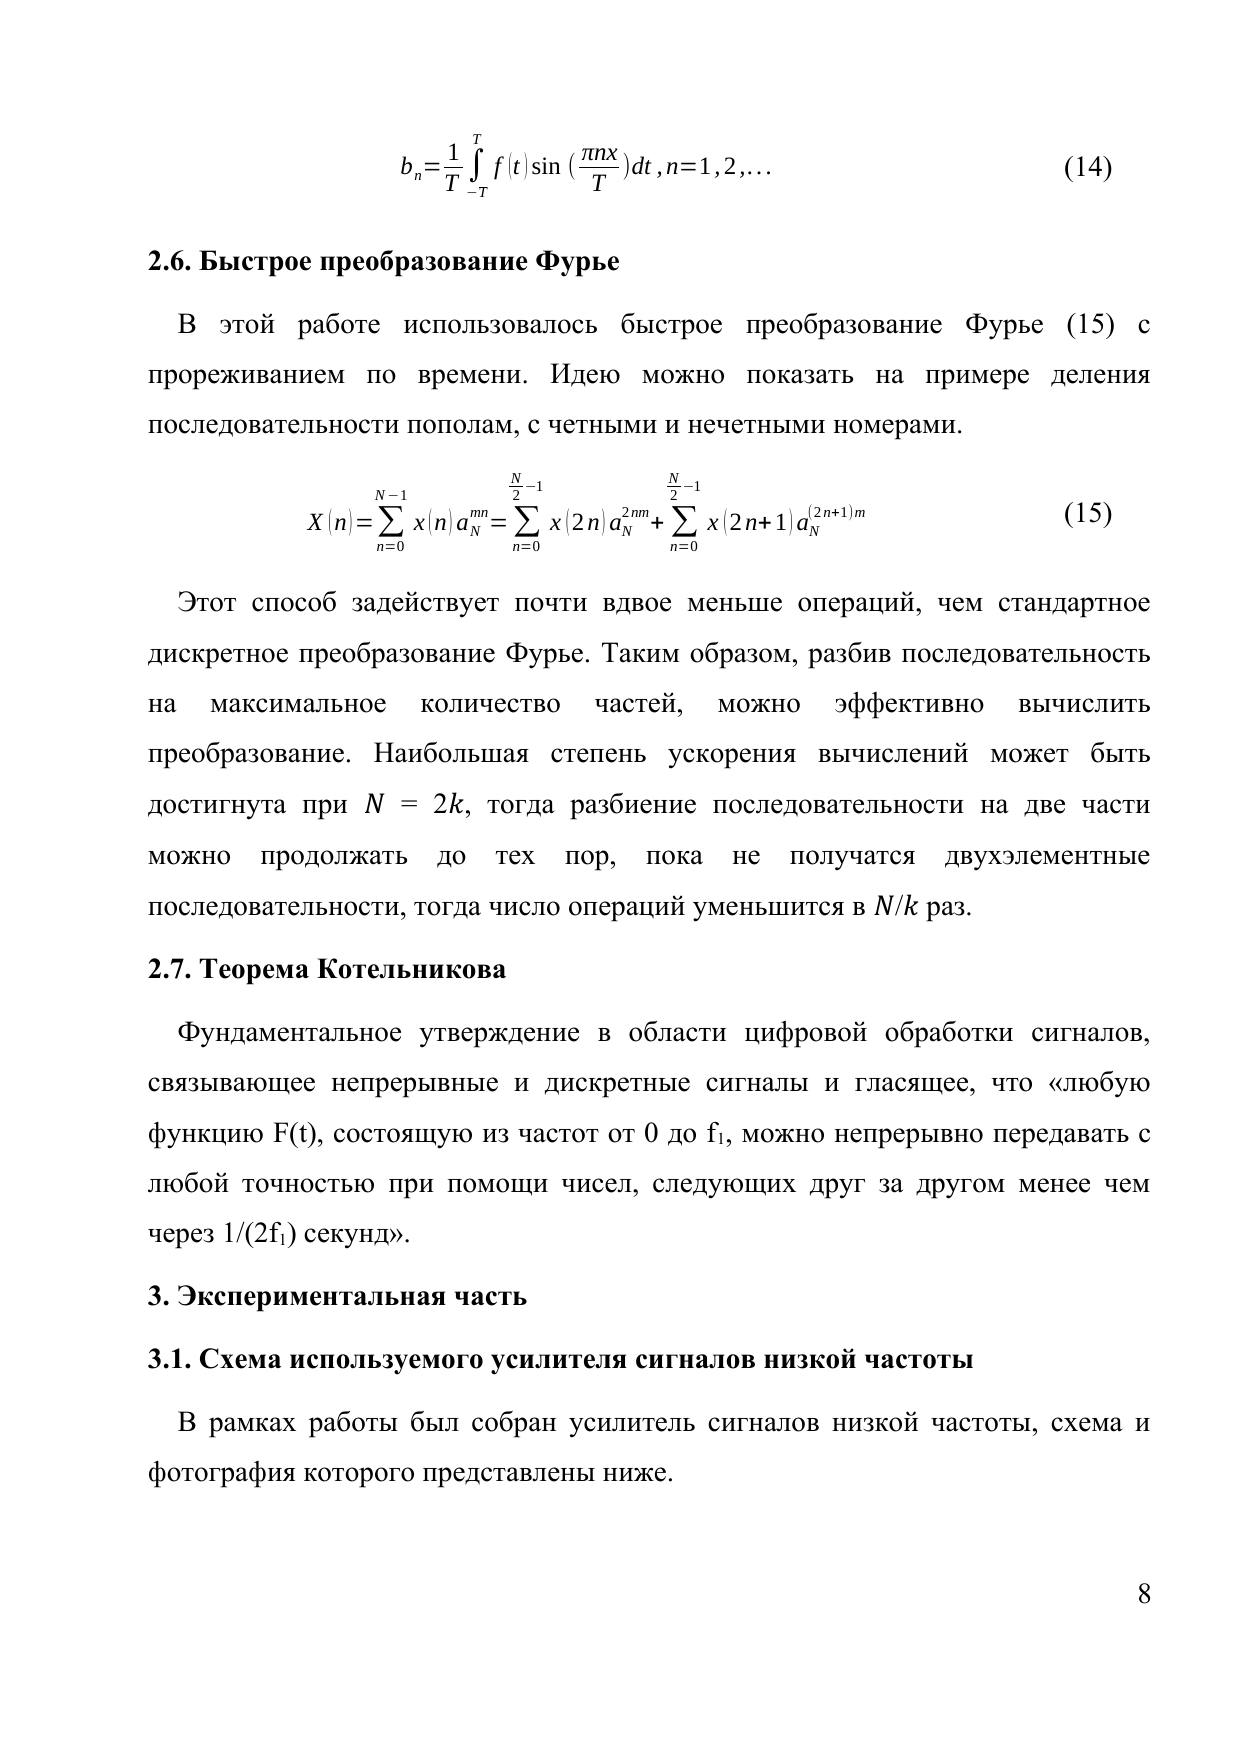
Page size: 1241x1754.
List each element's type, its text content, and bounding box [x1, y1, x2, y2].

subtitle Быстрое преобразование Фурье [148, 243, 1152, 277]
table_header [148, 118, 1024, 231]
text Этот способ задействует почти вдвое меньше операций, чем стандартное дискретное преобразование Фурье. Таким образом, разбив последовательность на максимальное количество частей, можно эффективно вычислить преобразование. Наибольшая степень ускорения вычислений может быть достигнута при 𝑁 = 2𝑘, тогда разбиение последовательности на две части можно продолжать до тех пор, пока не получатся двухэлементные последовательности, тогда число операций уменьшится в 𝑁/𝑘 раз. [148, 584, 1152, 922]
text В этой работе использовалось быстрое преобразование Фурье (15) с прореживанием по времени. Идею можно показать на примере деления последовательности пополам, с четными и нечетными номерами. [148, 306, 1152, 440]
subtitle Схема используемого усилителя сигналов низкой частоты [148, 1341, 1152, 1374]
table_header [148, 457, 1024, 584]
subtitle Экспериментальная часть [148, 1278, 1152, 1312]
table_header (15) [1025, 457, 1152, 584]
text Фундаментальное утверждение в области цифровой обработки сигналов, связывающее непрерывные и дискретные сигналы и гласящее, что «любую функцию F(t), состоящую из частот от 0 до f1, можно непрерывно передавать с любой точностью при помощи чисел, следующих друг за другом менее чем через 1/(2f1) секунд». [148, 1014, 1152, 1249]
subtitle Теорема Котельникова [148, 951, 1152, 985]
table_header (14) [1025, 118, 1152, 231]
text В рамках работы был собран усилитель сигналов низкой частоты, схема и фотография которого представлены ниже. [148, 1404, 1152, 1488]
